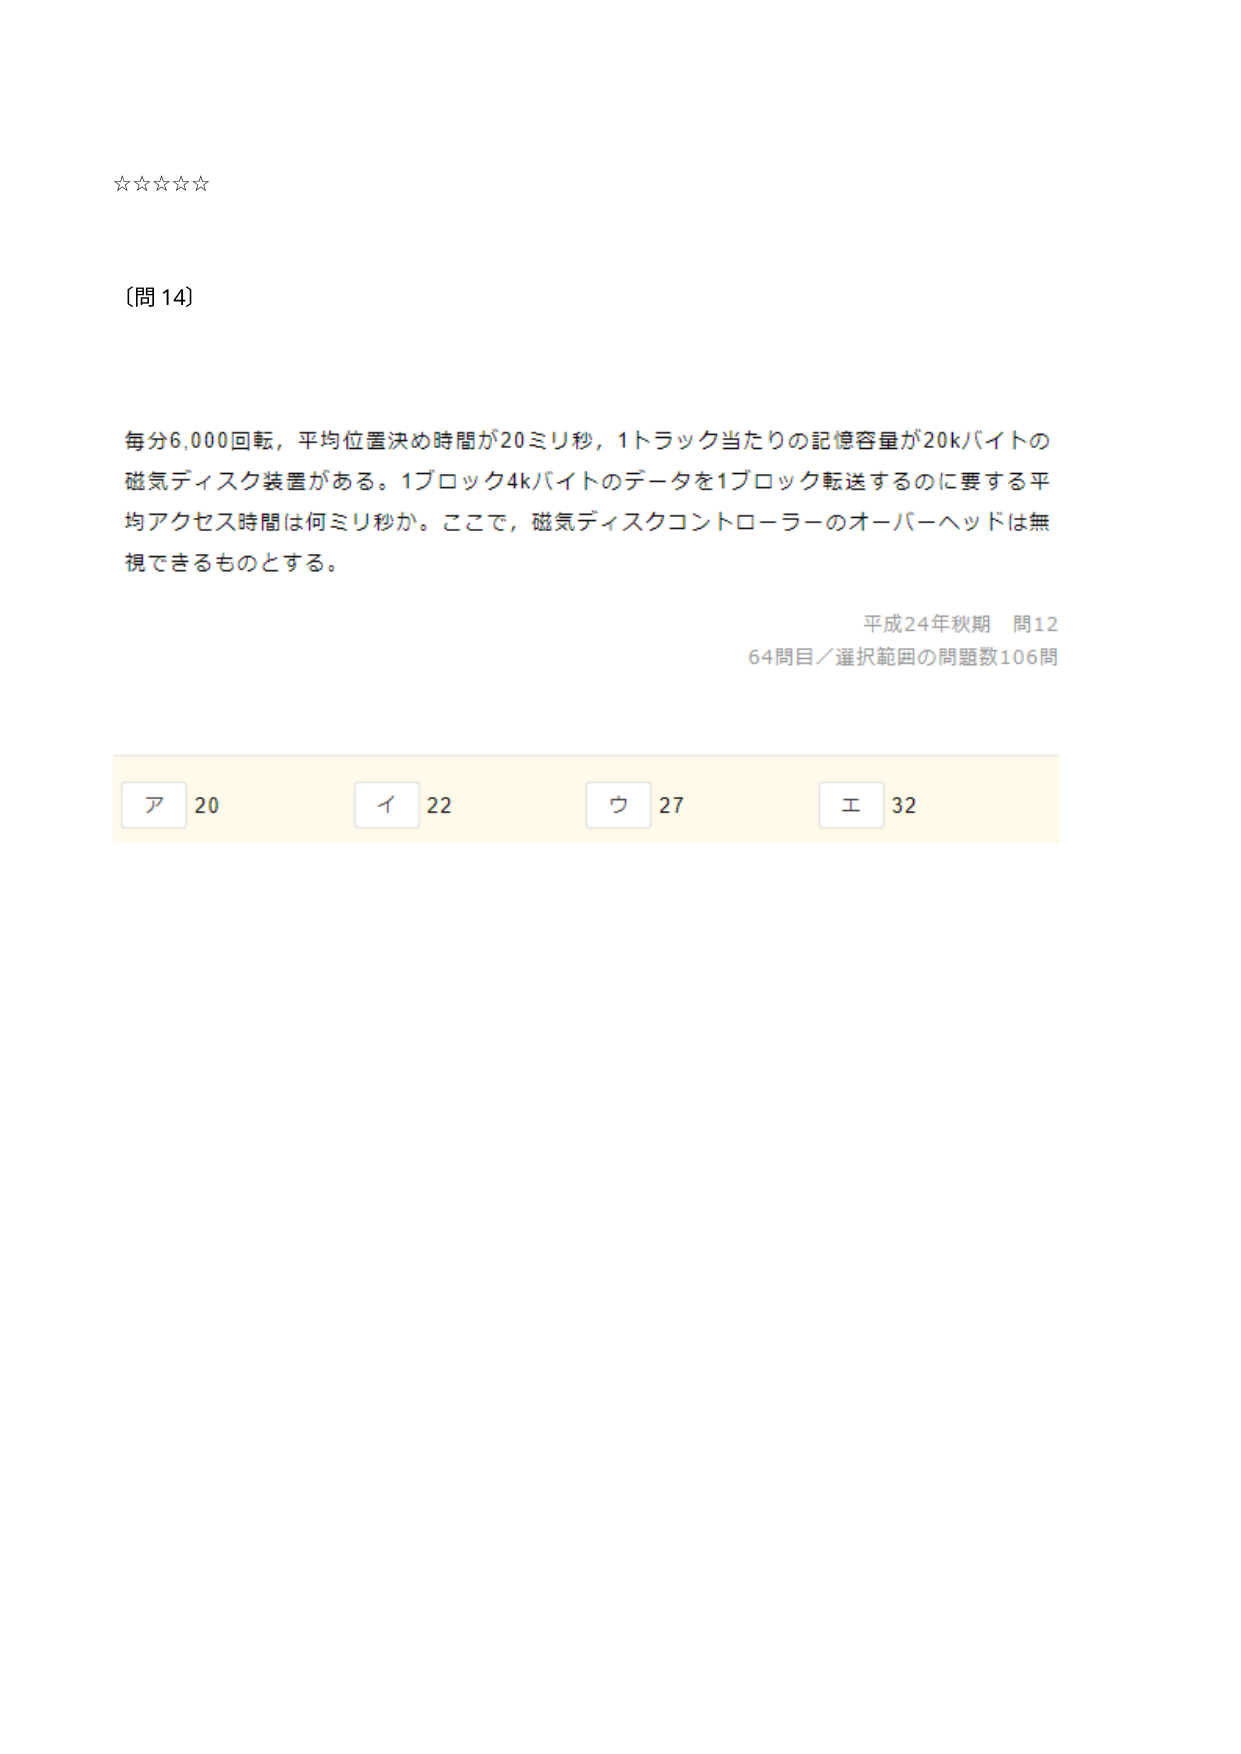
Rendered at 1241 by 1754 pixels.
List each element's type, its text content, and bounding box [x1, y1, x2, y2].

text 〔問14〕 [112, 277, 1128, 314]
text ☆☆☆☆☆ [112, 164, 1128, 202]
picture [112, 427, 1060, 843]
